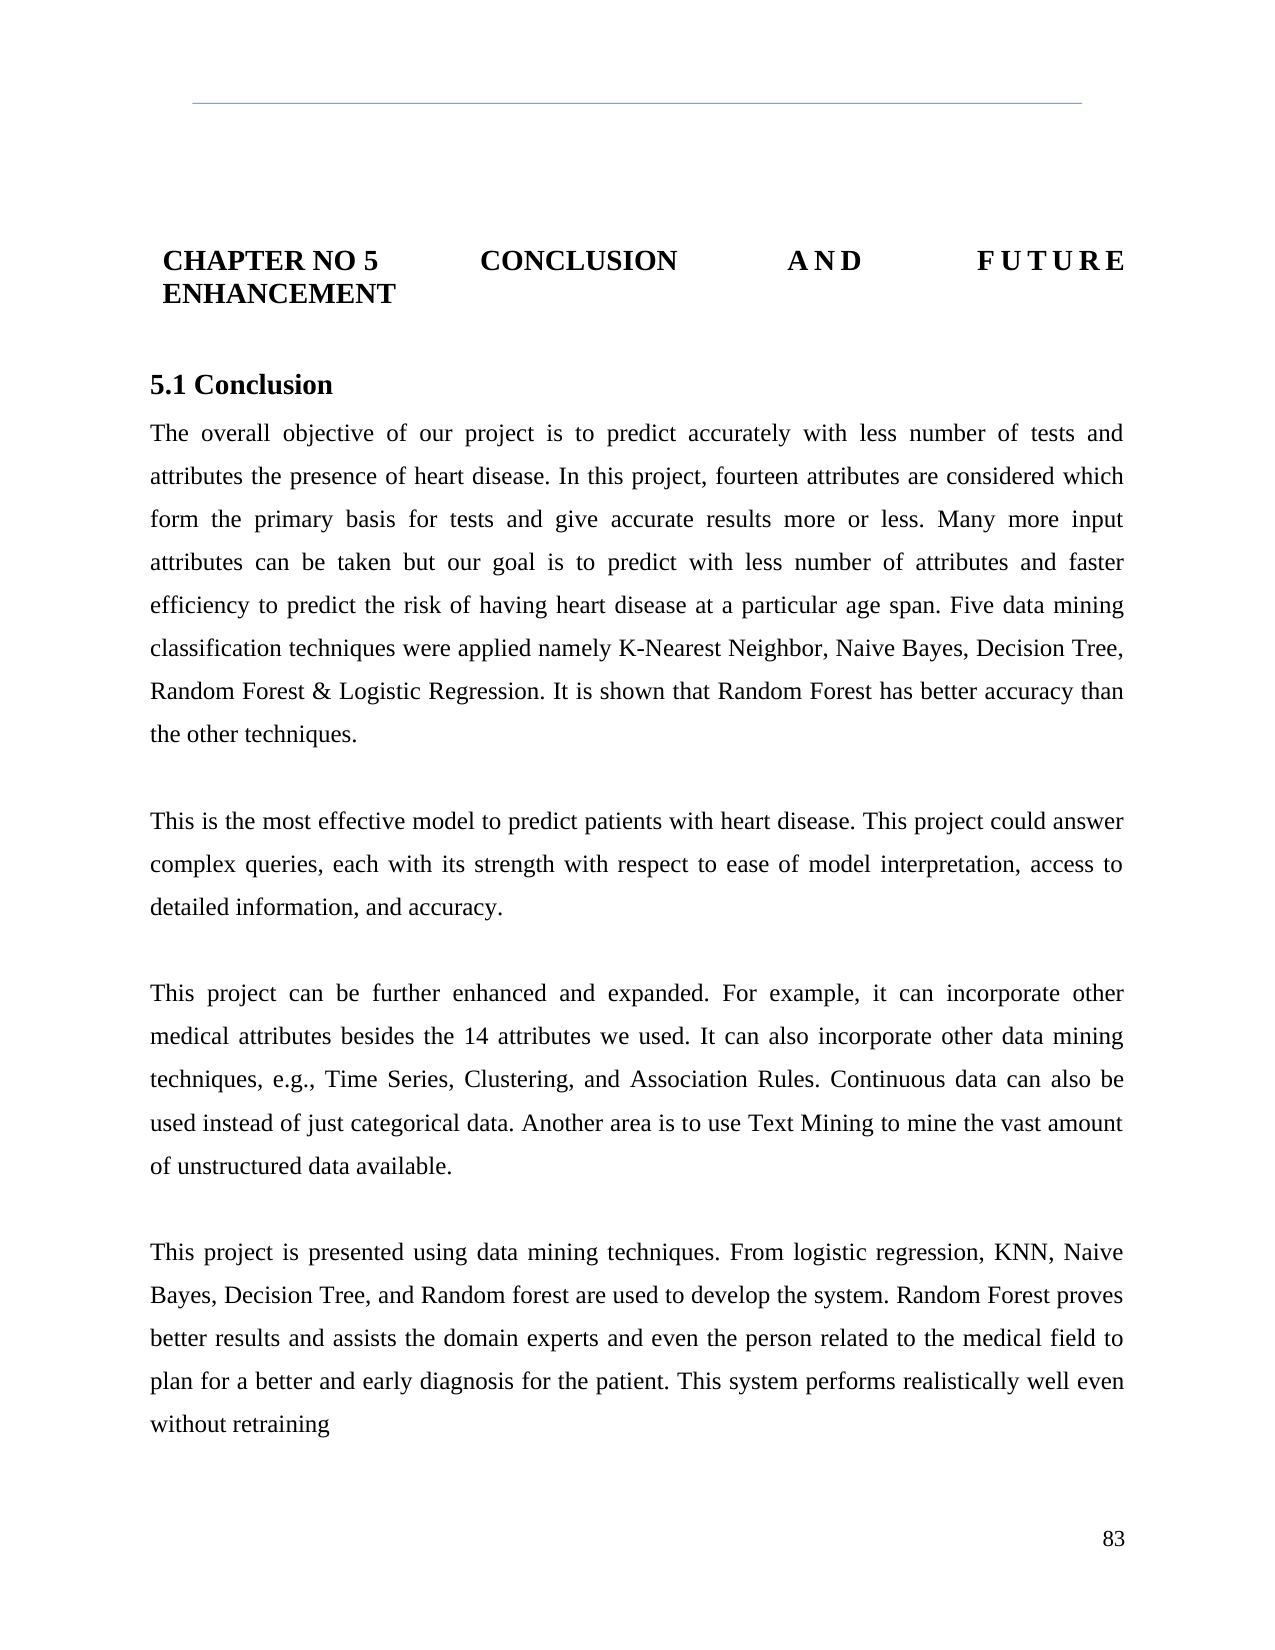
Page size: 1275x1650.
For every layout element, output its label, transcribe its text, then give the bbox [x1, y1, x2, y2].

text This project is presented using data mining techniques. From logistic regression, KNN, Naive Bayes, Decision Tree, and Random forest are used to develop the system. Random Forest proves better results and assists the domain experts and even the person related to the medical field to plan for a better and early diagnosis for the patient. This system performs realistically well even without retraining [150, 1237, 1125, 1438]
text The overall objective of our project is to predict accurately with less number of tests and attributes the presence of heart disease. In this project, fourteen attributes are considered which form the primary basis for tests and give accurate results more or less. Many more input attributes can be taken but our goal is to predict with less number of attributes and faster efficiency to predict the risk of having heart disease at a particular age span. Five data mining classification techniques were applied namely K-Nearest Neighbor, Naive Bayes, Decision Tree, Random Forest & Logistic Regression. It is shown that Random Forest has better accuracy than the other techniques. [150, 418, 1125, 748]
text This project can be further enhanced and expanded. For example, it can incorporate other medical attributes besides the 14 attributes we used. It can also incorporate other data mining techniques, e.g., Time Series, Clustering, and Association Rules. Continuous data can also be used instead of just categorical data. Another area is to use Text Mining to mine the vast amount of unstructured data available. [150, 978, 1125, 1179]
text This is the most effective model to predict patients with heart disease. This project could answer complex queries, each with its strength with respect to ease of model interpretation, access to detailed information, and accuracy. [150, 806, 1125, 921]
text CHAPTER NO 5 CONCLUSION AND FUTURE ENHANCEMENT [162, 243, 1125, 310]
text 5.1 Conclusion [150, 367, 1125, 401]
